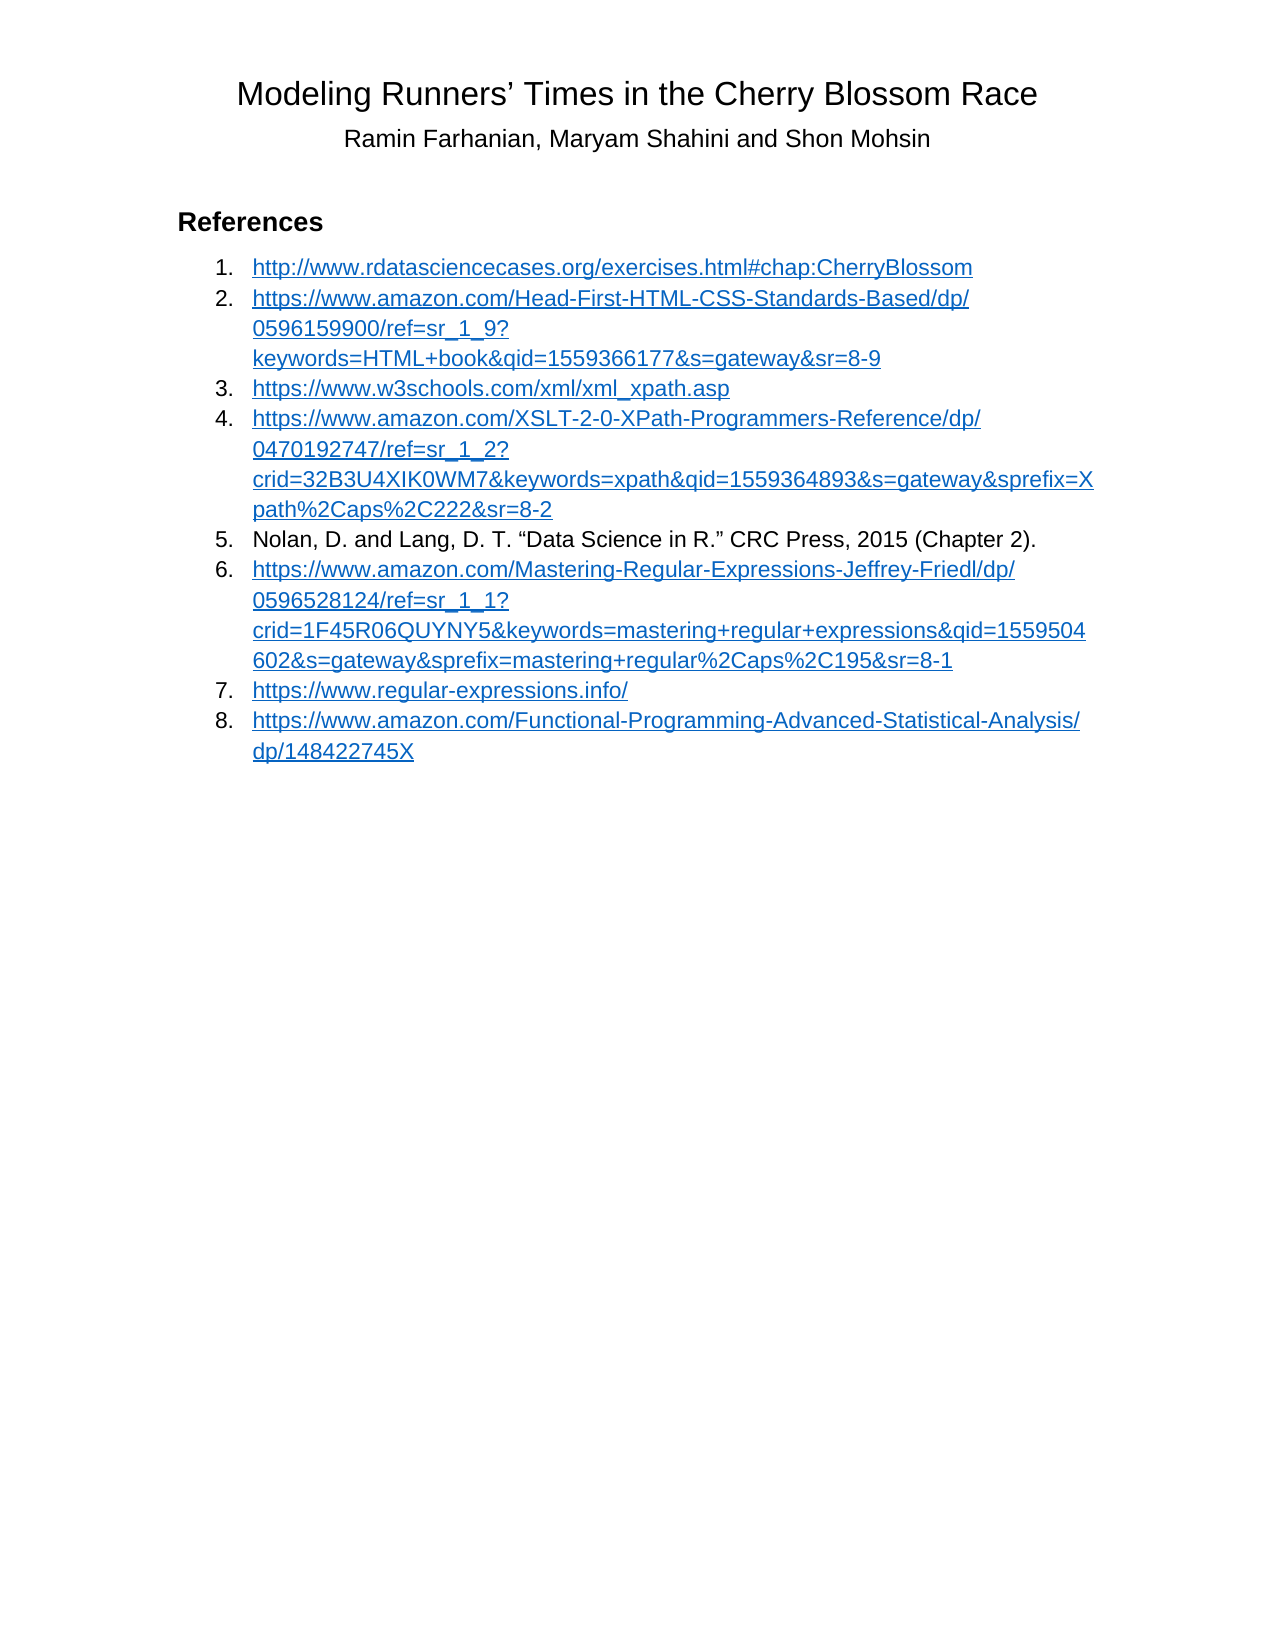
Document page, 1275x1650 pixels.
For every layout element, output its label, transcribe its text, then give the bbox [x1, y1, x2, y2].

list https://www.amazon.com/Mastering-Regular-Expressions-Jeffrey-Friedl/dp/0596528124/ref=sr_1_1?crid=1F45R06QUYNY5&keywords=mastering+regular+expressions&qid=1559504602&s=gateway&sprefix=mastering+regular%2Caps%2C195&sr=8-1 [215, 556, 1098, 673]
list http://www.rdatasciencecases.org/exercises.html#chap:CherryBlossom [215, 254, 1098, 281]
list https://www.w3schools.com/xml/xml_xpath.asp [215, 375, 1098, 402]
list https://www.amazon.com/XSLT-2-0-XPath-Programmers-Reference/dp/0470192747/ref=sr_1_2?crid=32B3U4XIK0WM7&keywords=xpath&qid=1559364893&s=gateway&sprefix=Xpath%2Caps%2C222&sr=8-2 [215, 405, 1098, 522]
subtitle References [177, 206, 1098, 237]
list https://www.amazon.com/Head-First-HTML-CSS-Standards-Based/dp/0596159900/ref=sr_1_9?keywords=HTML+book&qid=1559366177&s=gateway&sr=8-9 [215, 284, 1098, 371]
list https://www.amazon.com/Functional-Programming-Advanced-Statistical-Analysis/dp/148422745X [215, 707, 1098, 764]
list https://www.regular-expressions.info/ [215, 677, 1098, 704]
list Nolan, D. and Lang, D. T. “Data Science in R.” CRC Press, 2015 (Chapter 2). [215, 526, 1098, 553]
